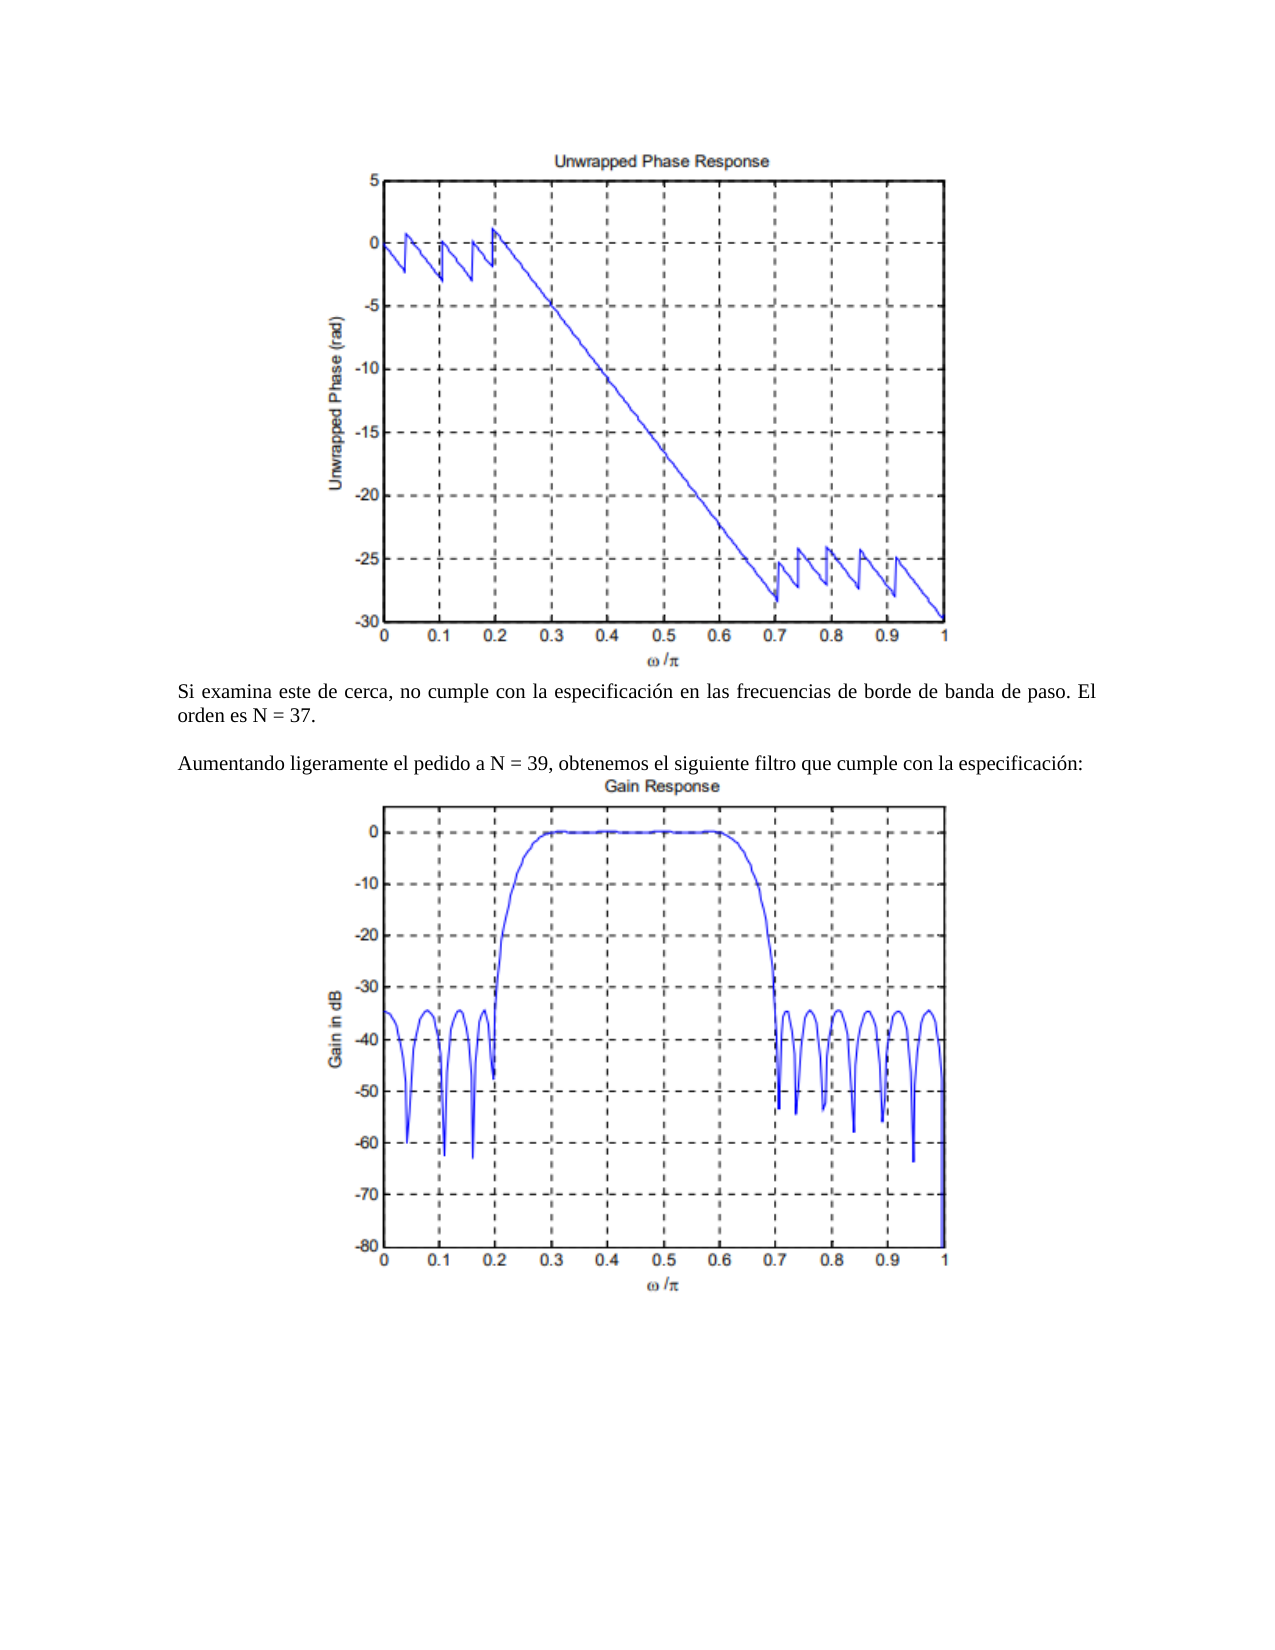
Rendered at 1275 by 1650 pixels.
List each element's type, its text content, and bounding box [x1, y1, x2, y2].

text Si examina este de cerca, no cumple con la especificación en las frecuencias de borde de banda de paso. El orden es N = 37. [177, 679, 1098, 727]
picture [325, 775, 950, 1305]
text Aumentando ligeramente el pedido a N = 39, obtenemos el siguiente filtro que cumple con la especificación: [177, 751, 1098, 775]
picture [320, 147, 955, 679]
